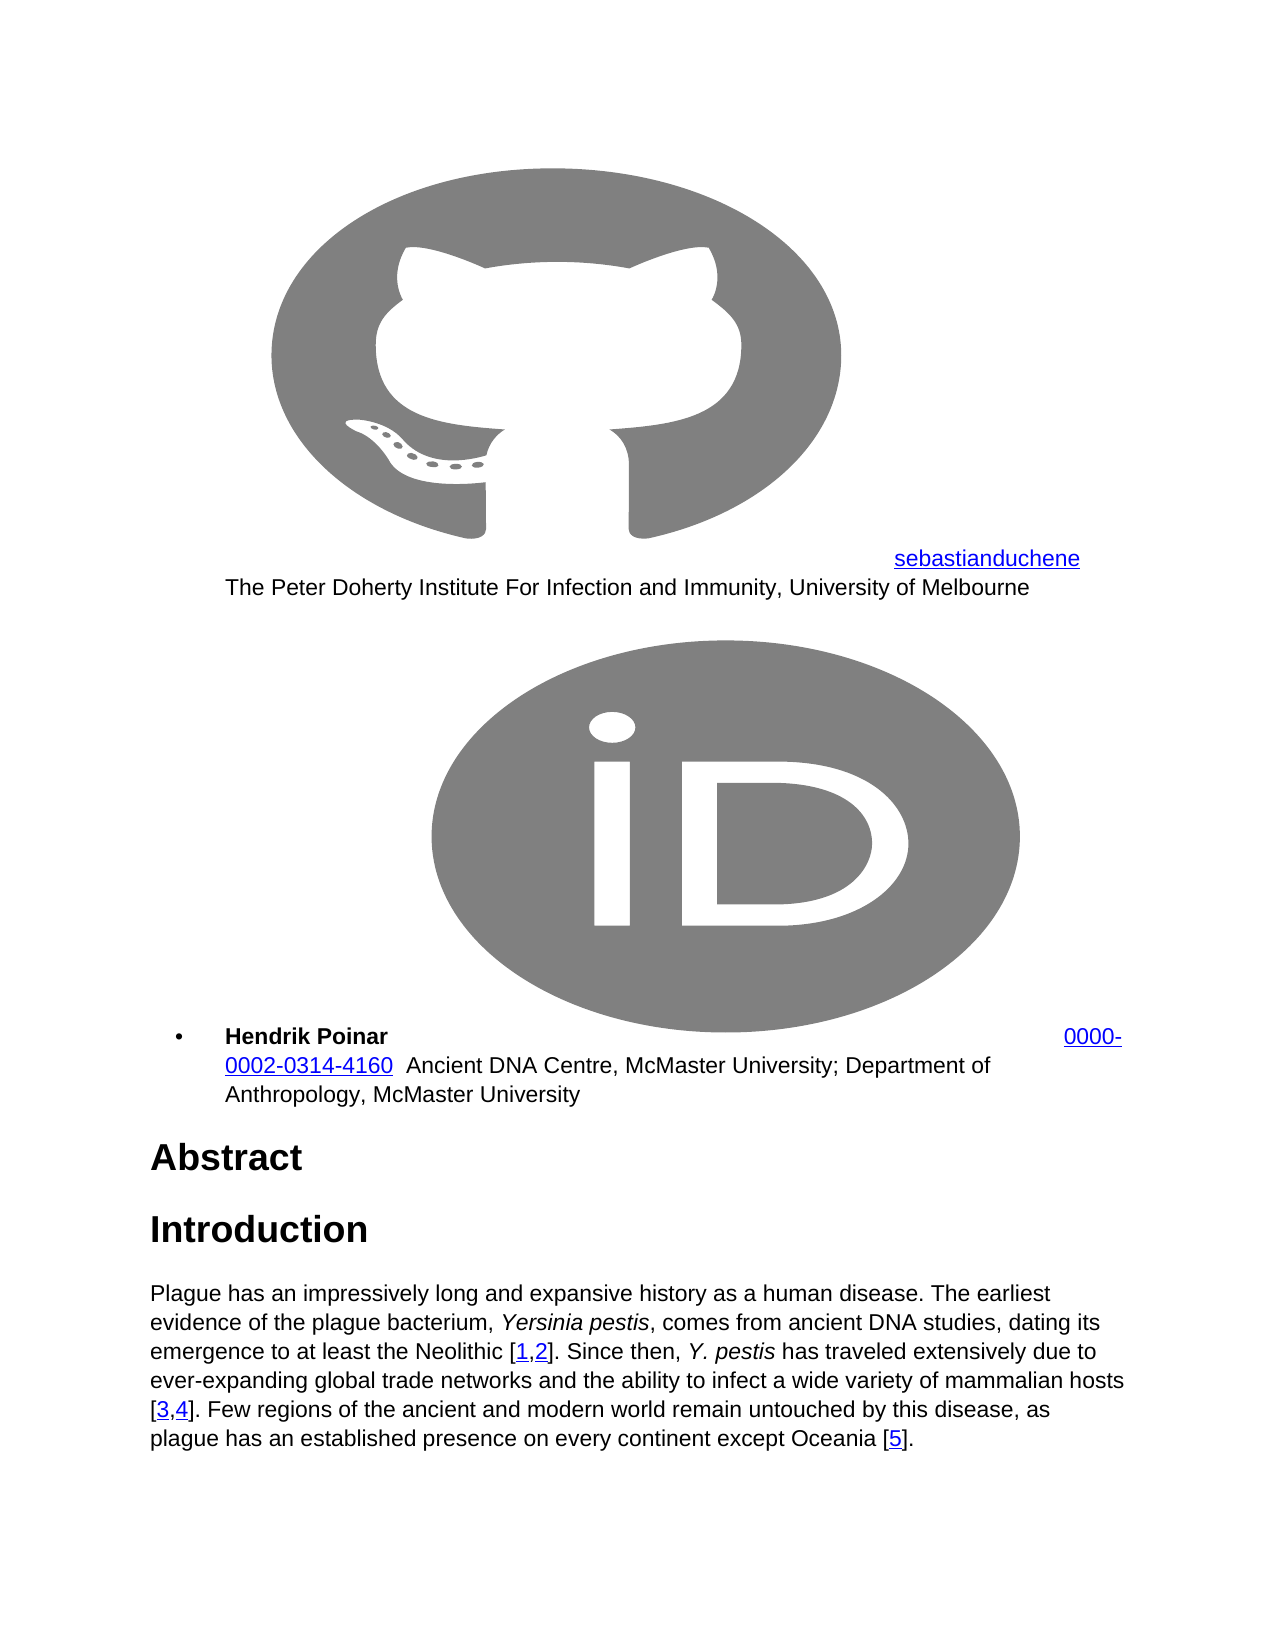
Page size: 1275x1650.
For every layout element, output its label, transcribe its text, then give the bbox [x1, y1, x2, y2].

subtitle Introduction [150, 1208, 1125, 1251]
subtitle Abstract [150, 1135, 1125, 1178]
list Hendrik Poinar 0000-0002-0314-4160 Ancient DNA Centre, McMaster University; Department of Anthropology, McMaster University [175, 628, 1125, 1108]
text Plague has an impressively long and expansive history as a human disease. The earliest evidence of the plague bacterium, Yersinia pestis, comes from ancient DNA studies, dating its emergence to at least the Neolithic [1,2]. Since then, Y. pestis has traveled extensively due to ever-expanding global trade networks and the ability to infect a wide variety of mammalian hosts [3,4]. Few regions of the ancient and modern world remain untouched by this disease, as plague has an established presence on every continent except Oceania [5]. [150, 1280, 1125, 1451]
list Sebastian Duchene 0000-0002-2863-0907 · sebastianduchene The Peter Doherty Institute For Infection and Immunity, University of Melbourne [175, 150, 1125, 601]
